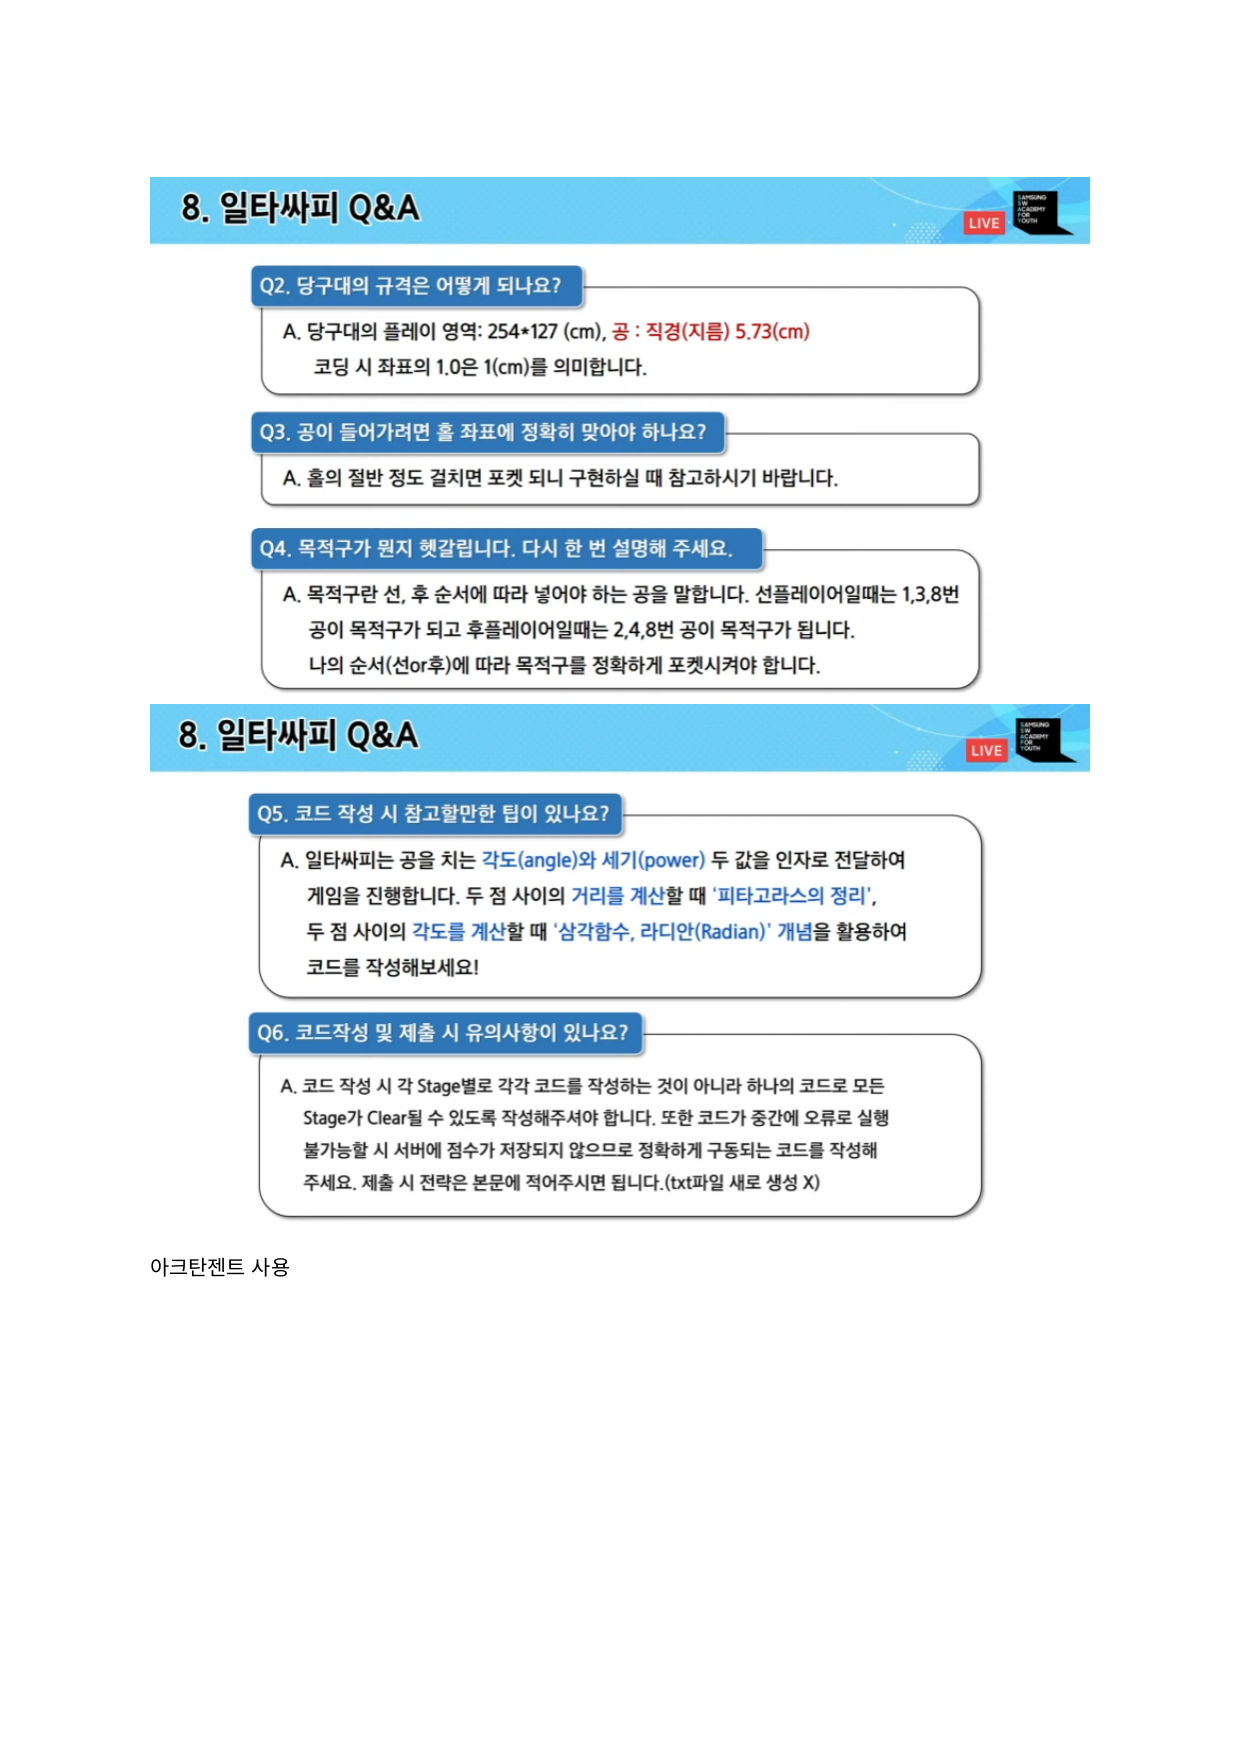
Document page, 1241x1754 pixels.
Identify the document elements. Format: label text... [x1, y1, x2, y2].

picture [150, 177, 1091, 702]
picture [150, 704, 1091, 1233]
text 아크탄젠트 사용 [150, 1251, 1090, 1281]
